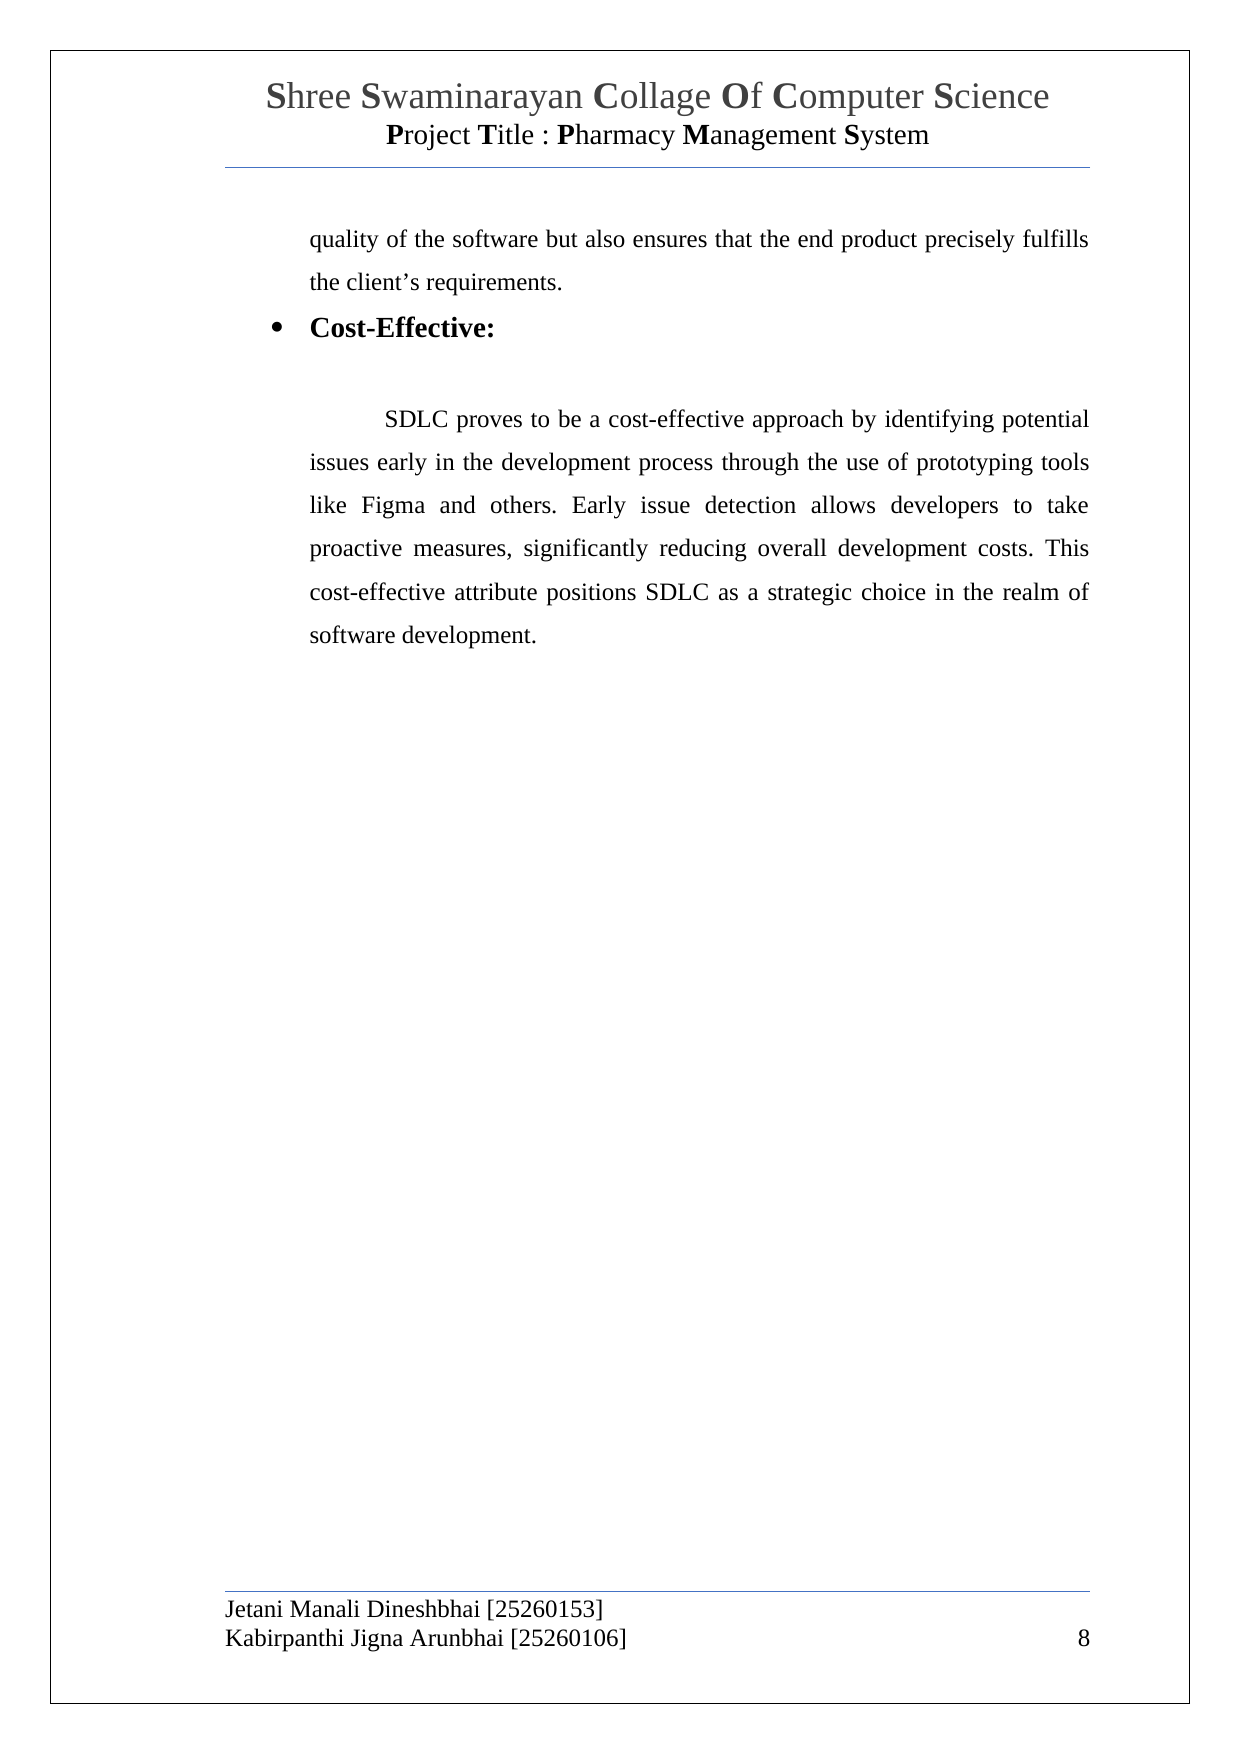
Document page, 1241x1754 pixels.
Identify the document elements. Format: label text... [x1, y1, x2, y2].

text SDLC proves to be a cost-effective approach by identifying potential issues early in the development process through the use of prototyping tools like Figma and others. Early issue detection allows developers to take proactive measures, significantly reducing overall development costs. This cost-effective attribute positions SDLC as a strategic choice in the realm of software development. [309, 404, 1090, 648]
list Cost-Effective: [272, 311, 1090, 344]
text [309, 224, 1090, 296]
